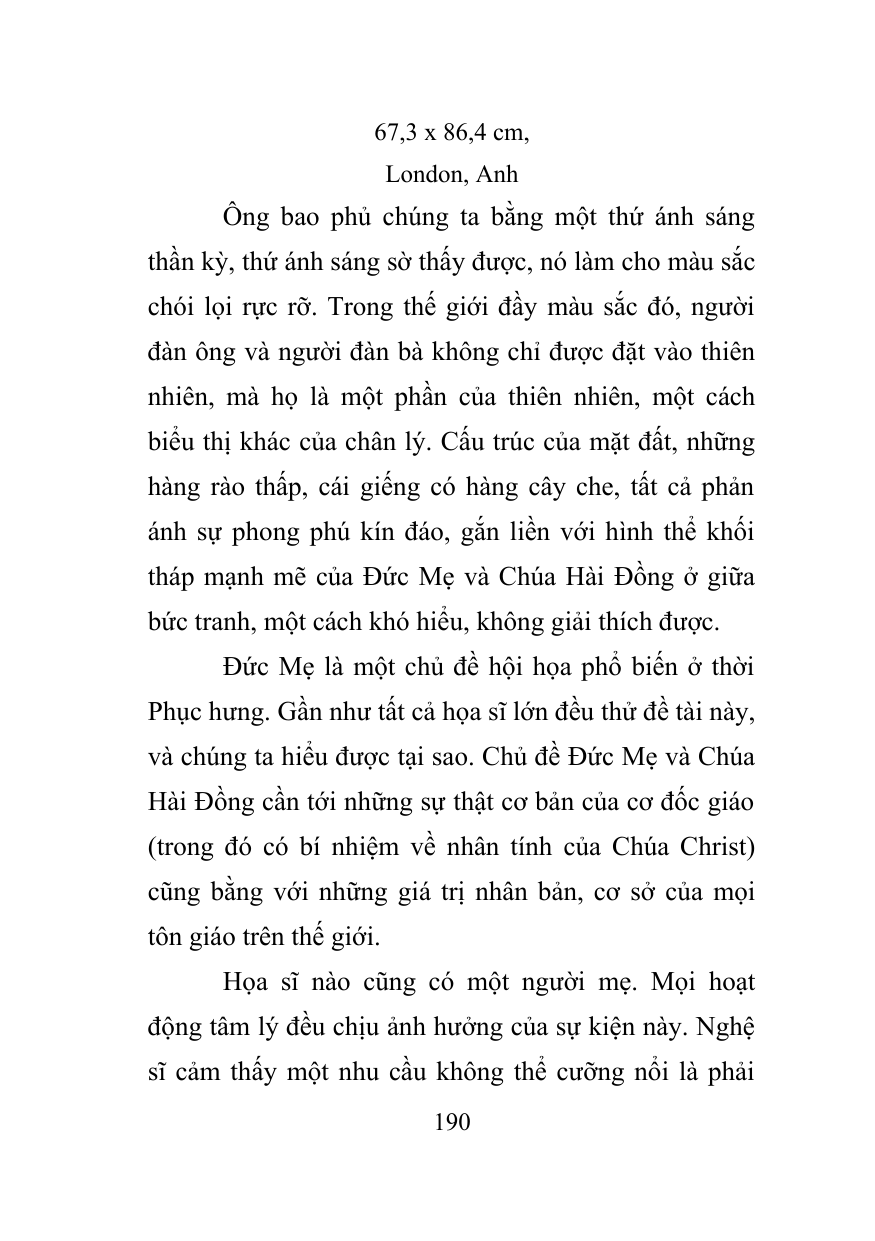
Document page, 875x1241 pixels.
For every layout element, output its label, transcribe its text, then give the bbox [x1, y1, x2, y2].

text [148, 966, 756, 1086]
text Đức Mẹ là một chủ đề hội họa phổ biến ở thời Phục hưng. Gần như tất cả họa sĩ lớn đều thử đề tài này, và chúng ta hiểu được tại sao. Chủ đề Đức Mẹ và Chúa Hài Đồng cần tới những sự thật cơ bản của cơ đốc giáo (trong đó có bí nhiệm về nhân tính của Chúa Christ) cũng bằng với những giá trị nhân bản, cơ sở của mọi tôn giáo trên thế giới. [148, 651, 756, 951]
text Ông bao phủ chúng ta bằng một thứ ánh sáng thần kỳ, thứ ánh sáng sờ thấy được, nó làm cho màu sắc chói lọi rực rỡ. Trong thế giới đầy màu sắc đó, người đàn ông và người đàn bà không chỉ được đặt vào thiên nhiên, mà họ là một phần của thiên nhiên, một cách biểu thị khác của chân lý. Cấu trúc của mặt đất, những hàng rào thấp, cái giếng có hàng cây che, tất cả phản ánh sự phong phú kín đáo, gắn liền với hình thể khối tháp mạnh mẽ của Đức Mẹ và Chúa Hài Đồng ở giữa bức tranh, một cách khó hiểu, không giải thích được. [148, 201, 756, 636]
text London, Anh [148, 160, 756, 187]
text 67,3 x 86,4 cm, [148, 118, 756, 146]
